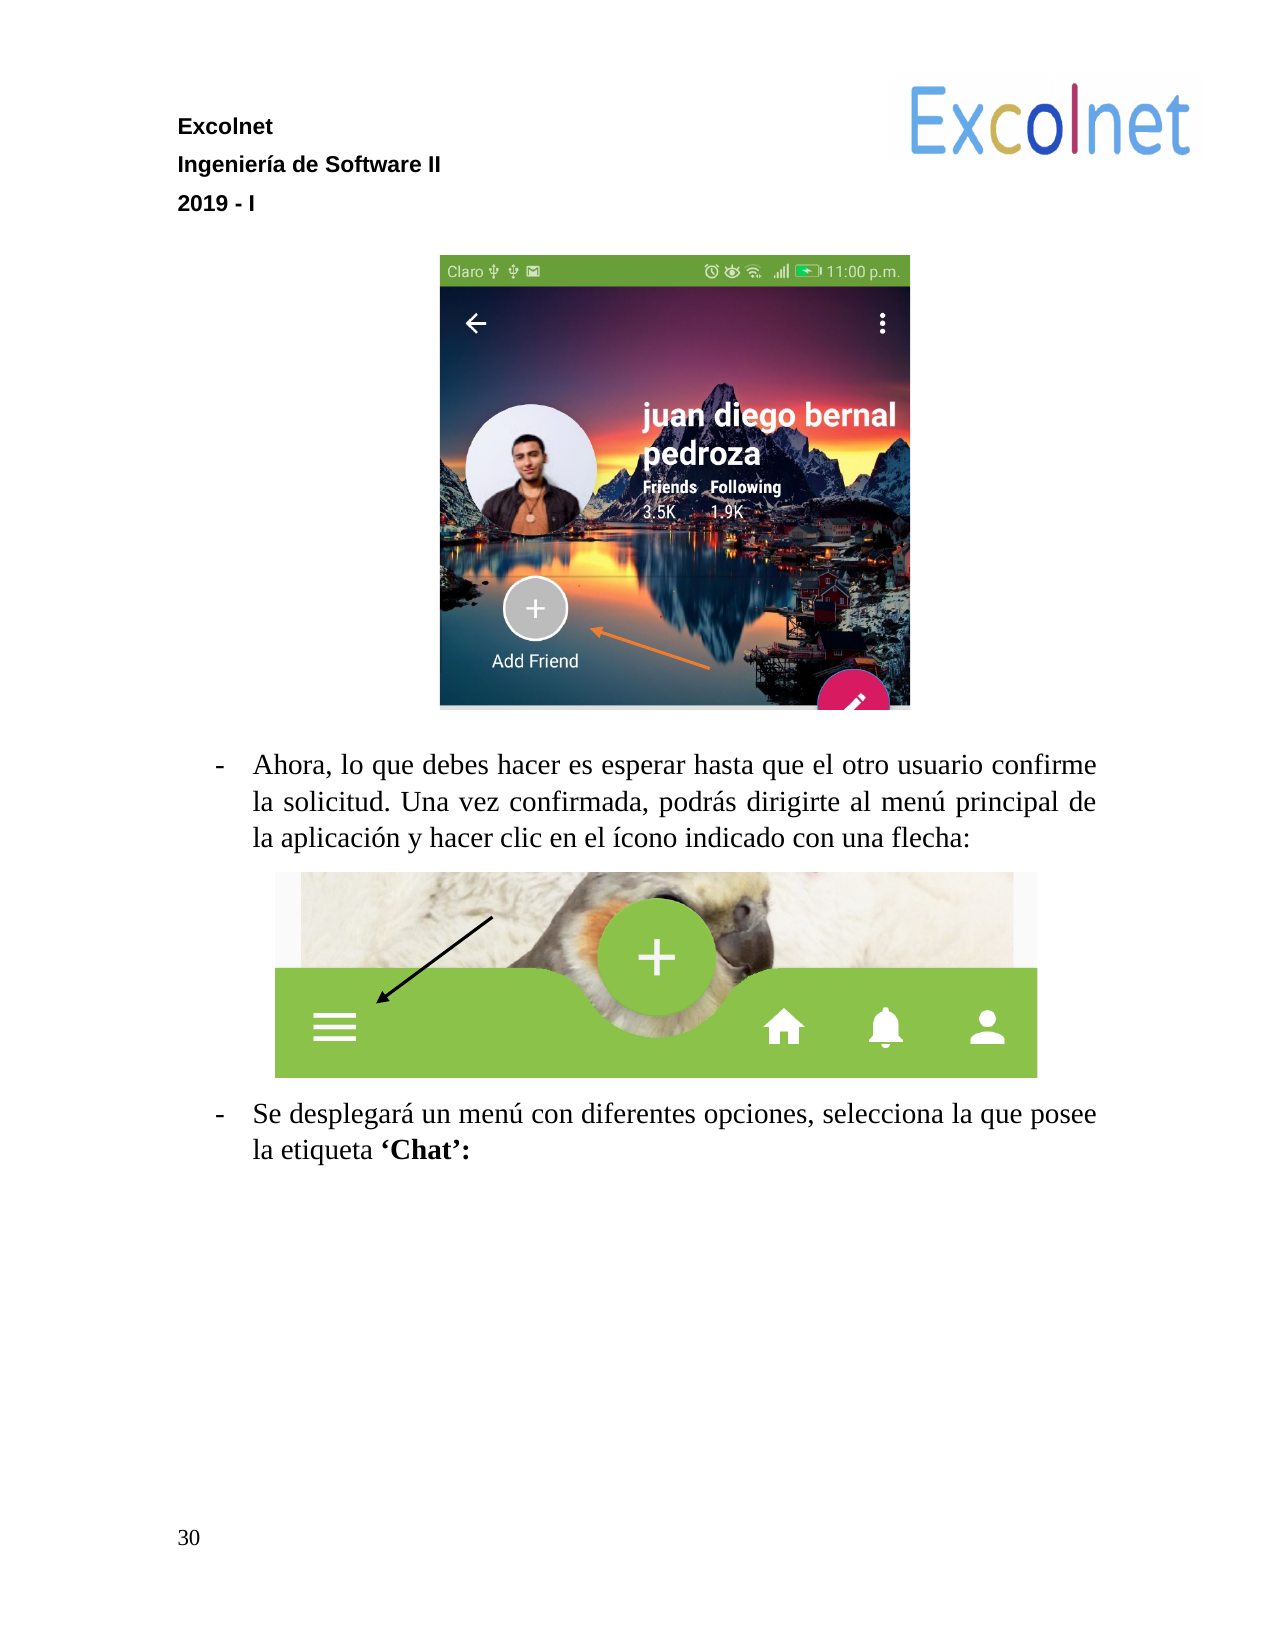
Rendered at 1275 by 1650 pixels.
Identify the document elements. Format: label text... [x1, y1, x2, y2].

picture [439, 255, 911, 710]
list Se desplegará un menú con diferentes opciones, selecciona la que posee la etiqueta ‘Chat’: [215, 1096, 1098, 1166]
list Ahora, lo que debes hacer es esperar hasta que el otro usuario confirme la solicitud. Una vez confirmada, podrás dirigirte al menú principal de la aplicación y hacer clic en el ícono indicado con una flecha: [215, 747, 1098, 853]
picture [889, 74, 1205, 159]
picture [275, 872, 1038, 1078]
